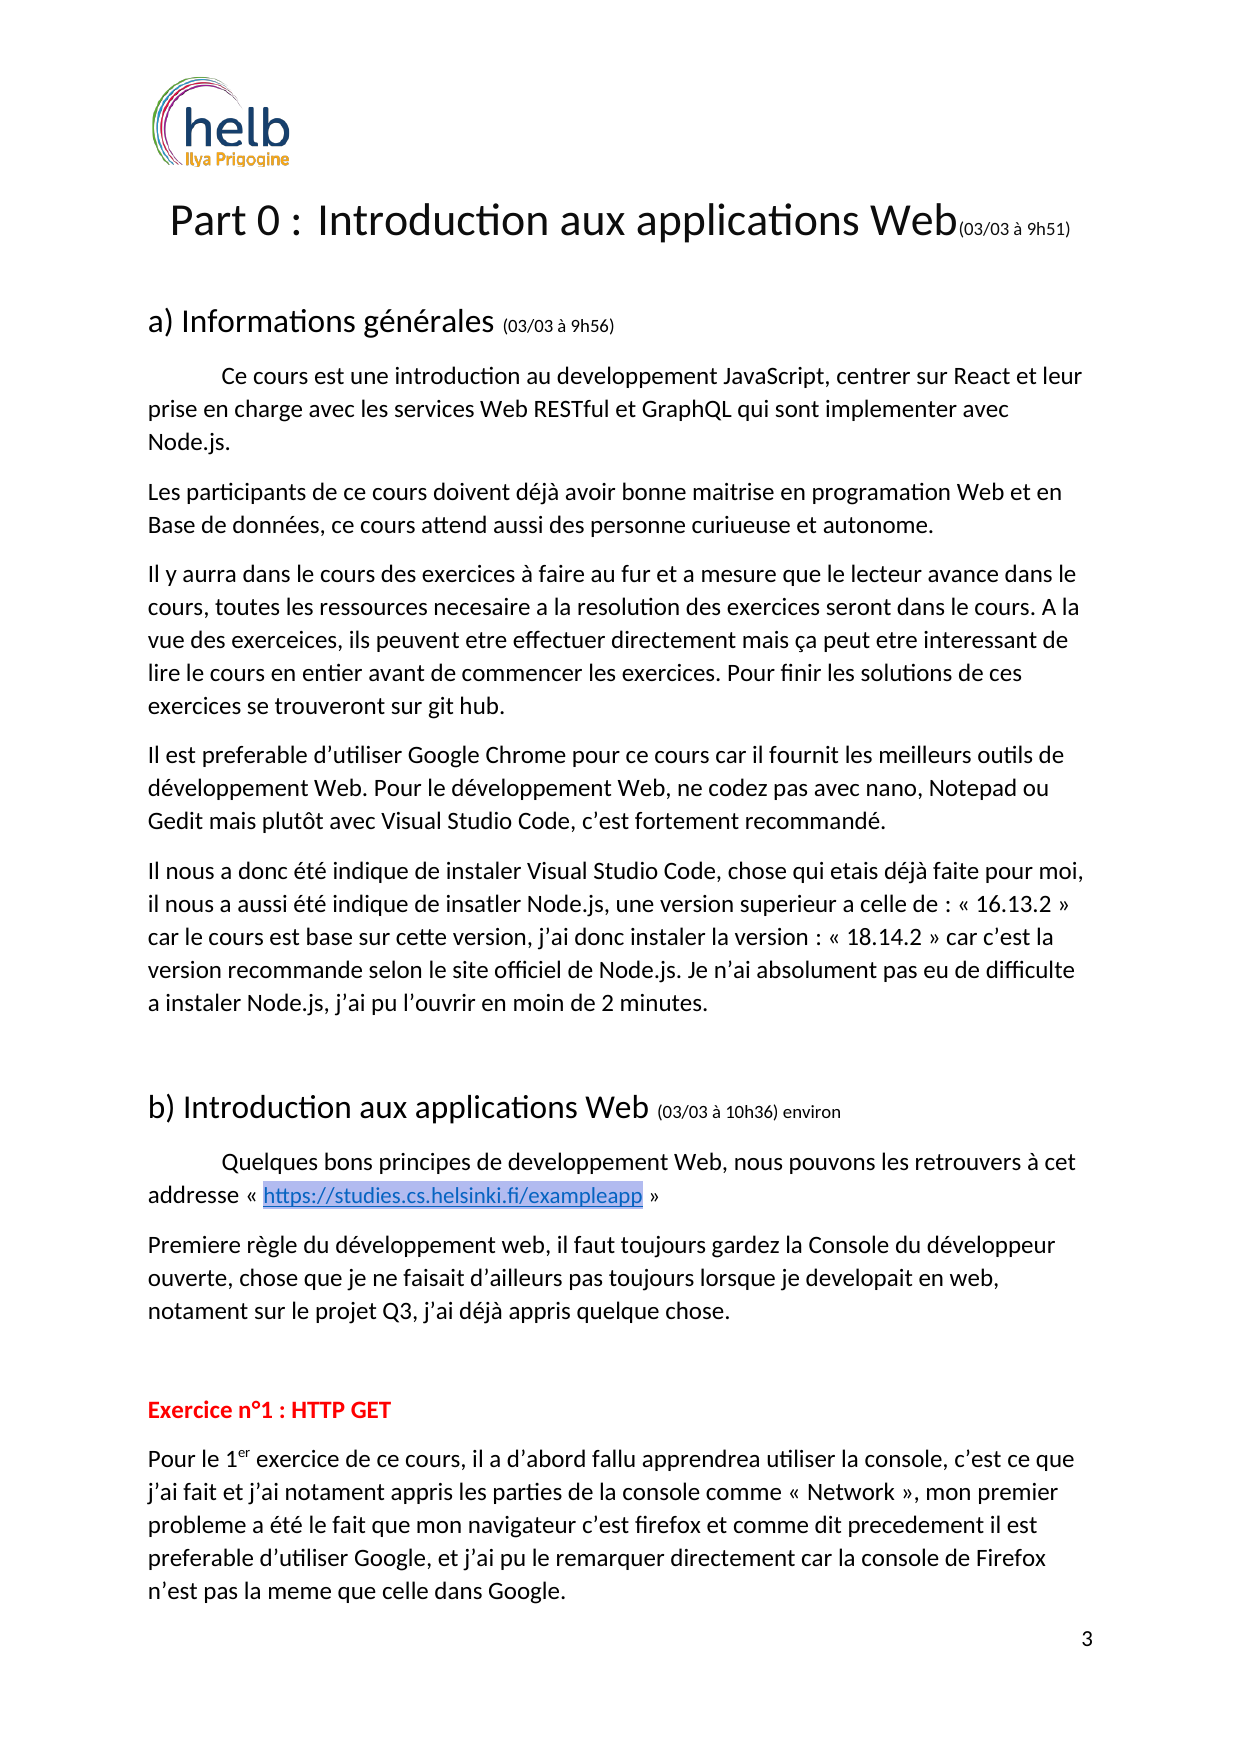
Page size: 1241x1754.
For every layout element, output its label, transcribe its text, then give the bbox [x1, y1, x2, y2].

text Les participants de ce cours doivent déjà avoir bonne maitrise en programation Web et en Base de données, ce cours attend aussi des personne curiueuse et autonome. [148, 476, 1092, 539]
text Exercice n°1 : HTTP GET [148, 1394, 1092, 1424]
text a) Informations générales (03/03 à 9h56) [148, 300, 1092, 341]
text Il nous a donc été indique de instaler Visual Studio Code, chose qui etais déjà faite pour moi, il nous a aussi été indique de insatler Node.js, une version superieur a celle de : « 16.13.2 » car le cours est base sur cette version, j’ai donc instaler la version : « 18.14.2 » car c’est la version recommande selon le site officiel de Node.js. Je n’ai absolument pas eu de difficulte a instaler Node.js, j’ai pu l’ouvrir en moin de 2 minutes. [148, 855, 1092, 1017]
text Il y aurra dans le cours des exercices à faire au fur et a mesure que le lecteur avance dans le cours, toutes les ressources necesaire a la resolution des exercices seront dans le cours. A la vue des exerceices, ils peuvent etre effectuer directement mais ça peut etre interessant de lire le cours en entier avant de commencer les exercices. Pour finir les solutions de ces exercices se trouveront sur git hub. [148, 558, 1092, 721]
picture [147, 73, 296, 167]
text Pour le 1er exercice de ce cours, il a d’abord fallu apprendrea utiliser la console, c’est ce que j’ai fait et j’ai notament appris les parties de la console comme « Network », mon premier probleme a été le fait que mon navigateur c’est firefox et comme dit precedement il est preferable d’utiliser Google, et j’ai pu le remarquer directement car la console de Firefox n’est pas la meme que celle dans Google. [148, 1443, 1092, 1606]
text Quelques bons principes de developpement Web, nous pouvons les retrouvers à cet addresse « https://studies.cs.helsinki.fi/exampleapp » [148, 1146, 1092, 1210]
subtitle Part 0 : Introduction aux applications Web(03/03 à 9h51) [148, 191, 1092, 296]
text Ce cours est une introduction au developpement JavaScript, centrer sur React et leur prise en charge avec les services Web RESTful et GraphQL qui sont implementer avec Node.js. [148, 360, 1092, 457]
text Il est preferable d’utiliser Google Chrome pour ce cours car il fournit les meilleurs outils de développement Web. Pour le développement Web, ne codez pas avec nano, Notepad ou Gedit mais plutôt avec Visual Studio Code, c’est fortement recommandé. [148, 739, 1092, 836]
text Premiere règle du développement web, il faut toujours gardez la Console du développeur ouverte, chose que je ne faisait d’ailleurs pas toujours lorsque je developait en web, notament sur le projet Q3, j’ai déjà appris quelque chose. [148, 1229, 1092, 1325]
text b) Introduction aux applications Web (03/03 à 10h36) environ [148, 1086, 1092, 1127]
